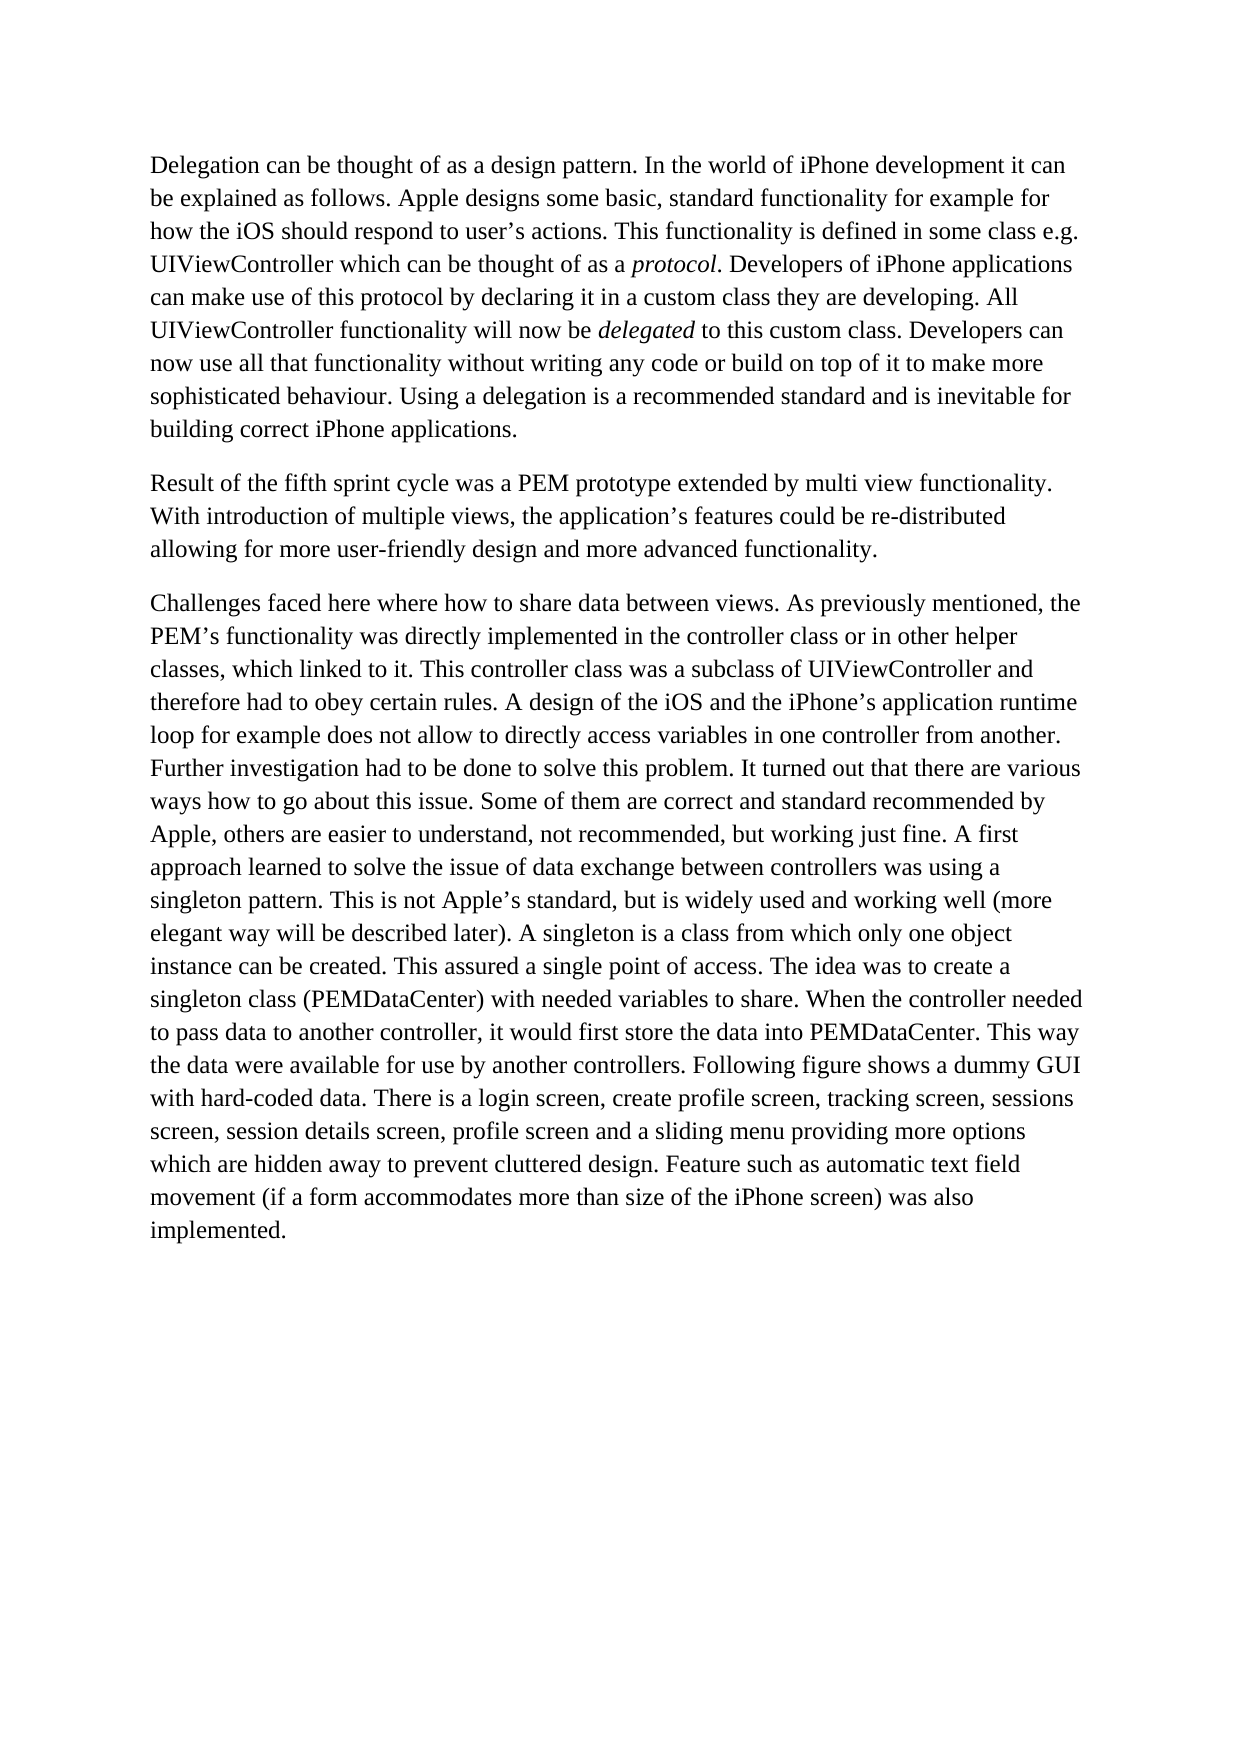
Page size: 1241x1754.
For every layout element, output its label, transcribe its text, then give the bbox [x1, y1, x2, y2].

text Challenges faced here where how to share data between views. As previously mentioned, the PEM’s functionality was directly implemented in the controller class or in other helper classes, which linked to it. This controller class was a subclass of UIViewController and therefore had to obey certain rules. A design of the iOS and the iPhone’s application runtime loop for example does not allow to directly access variables in one controller from another. Further investigation had to be done to solve this problem. It turned out that there are various ways how to go about this issue. Some of them are correct and standard recommended by Apple, others are easier to understand, not recommended, but working just fine. A first approach learned to solve the issue of data exchange between controllers was using a singleton pattern. This is not Apple’s standard, but is widely used and working well (more elegant way will be described later). A singleton is a class from which only one object instance can be created. This assured a single point of access. The idea was to create a singleton class (PEMDataCenter) with needed variables to share. When the controller needed to pass data to another controller, it would first store the data into PEMDataCenter. This way the data were available for use by another controllers. Following figure shows a dummy GUI with hard-coded data. There is a login screen, create profile screen, tracking screen, sessions screen, session details screen, profile screen and a sliding menu providing more options which are hidden away to prevent cluttered design. Feature such as automatic text field movement (if a form accommodates more than size of the iPhone screen) was also implemented. [150, 588, 1090, 1244]
text Delegation can be thought of as a design pattern. In the world of iPhone development it can be explained as follows. Apple designs some basic, standard functionality for example for how the iOS should respond to user’s actions. This functionality is defined in some class e.g. UIViewController which can be thought of as a protocol. Developers of iPhone applications can make use of this protocol by declaring it in a custom class they are developing. All UIViewController functionality will now be delegated to this custom class. Developers can now use all that functionality without writing any code or build on top of it to make more sophisticated behaviour. Using a delegation is a recommended standard and is inevitable for building correct iPhone applications. [150, 150, 1090, 443]
text Result of the fifth sprint cycle was a PEM prototype extended by multi view functionality. With introduction of multiple views, the application’s features could be re-distributed allowing for more user-friendly design and more advanced functionality. [150, 468, 1090, 563]
